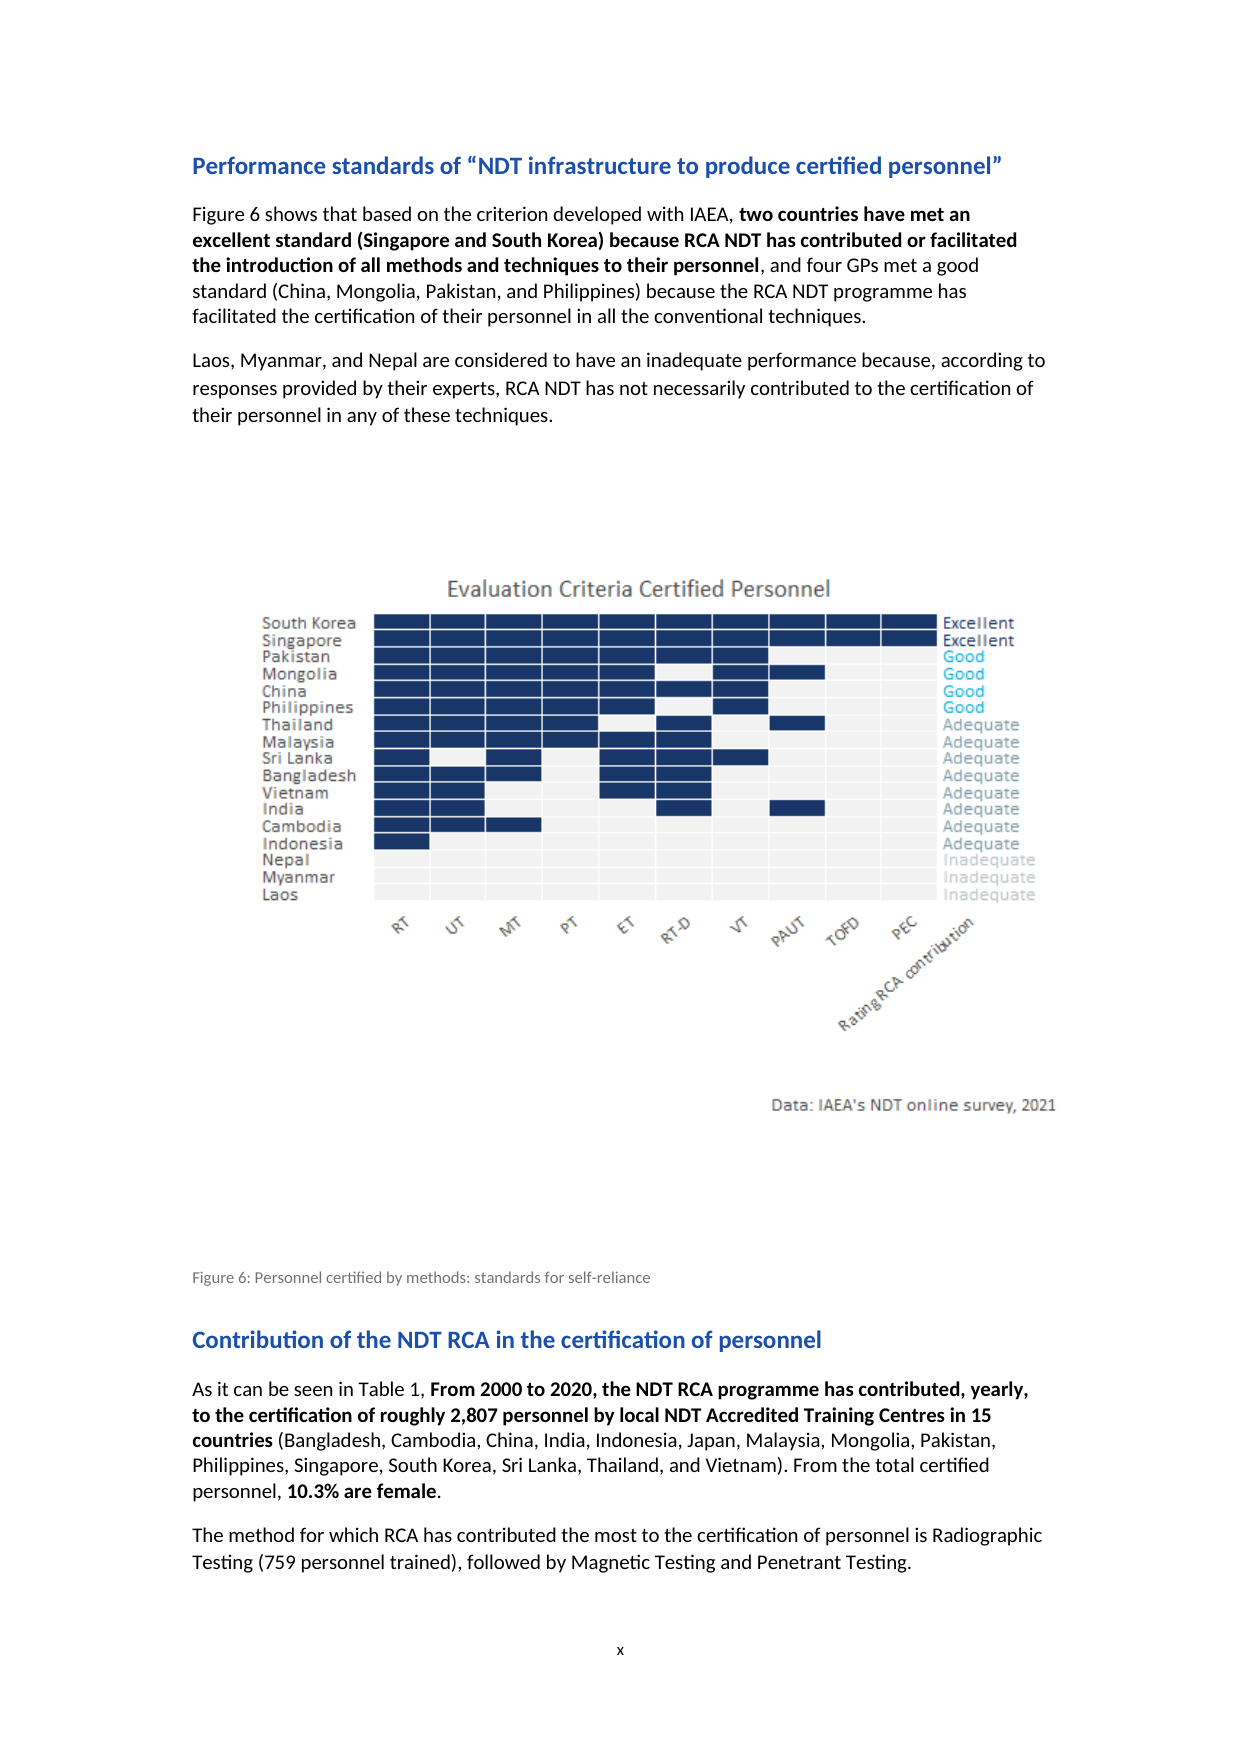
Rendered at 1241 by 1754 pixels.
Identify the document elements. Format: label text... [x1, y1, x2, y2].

picture [210, 446, 1068, 1246]
text The method for which RCA has contributed the most to the certification of personnel is Radiographic Testing (759 personnel trained), followed by Magnetic Testing and Penetrant Testing. [192, 1522, 1048, 1575]
subtitle Contribution of the NDT RCA in the certification of personnel [192, 1325, 1048, 1355]
text Laos, Myanmar, and Nepal are considered to have an inadequate performance because, according to responses provided by their experts, RCA NDT has not necessarily contributed to the certification of their personnel in any of these techniques. [192, 347, 1048, 428]
subtitle Performance standards of “NDT infrastructure to produce certified personnel” [192, 150, 1048, 181]
text As it can be seen in Table 1, From 2000 to 2020, the NDT RCA programme has contributed, yearly, to the certification of roughly 2,807 personnel by local NDT Accredited Training Centres in 15 countries (Bangladesh, Cambodia, China, India, Indonesia, Japan, Malaysia, Mongolia, Pakistan, Philippines, Singapore, South Korea, Sri Lanka, Thailand, and Vietnam). From the total certified personnel, 10.3% are female. [192, 1376, 1048, 1503]
text Figure 6 shows that based on the criterion developed with IAEA, two countries have met an excellent standard (Singapore and South Korea) because RCA NDT has contributed or facilitated the introduction of all methods and techniques to their personnel, and four GPs met a good standard (China, Mongolia, Pakistan, and Philippines) because the RCA NDT programme has facilitated the certification of their personnel in all the conventional techniques. [192, 202, 1048, 329]
text Figure 6: Personnel certified by methods: standards for self-reliance [192, 1267, 1048, 1287]
